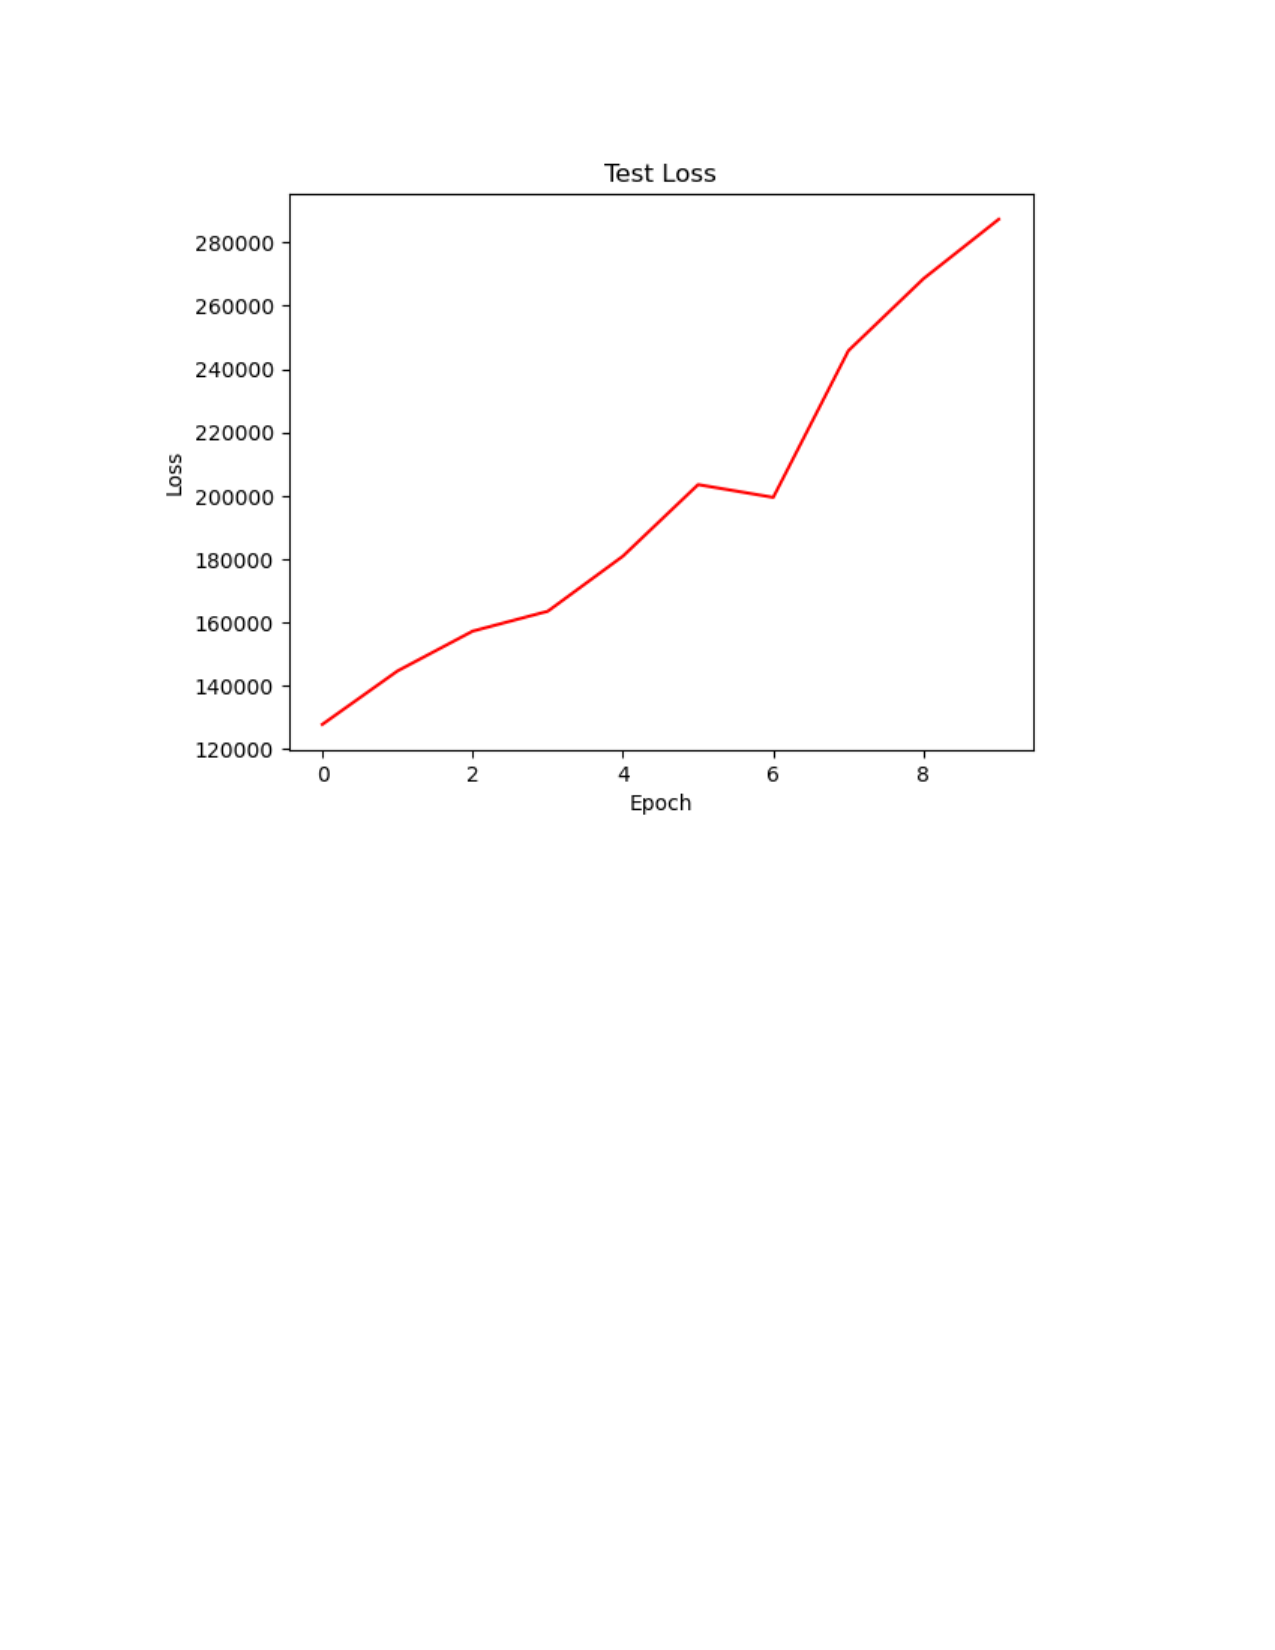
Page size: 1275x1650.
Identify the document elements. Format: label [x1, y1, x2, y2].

picture [150, 150, 1047, 830]
